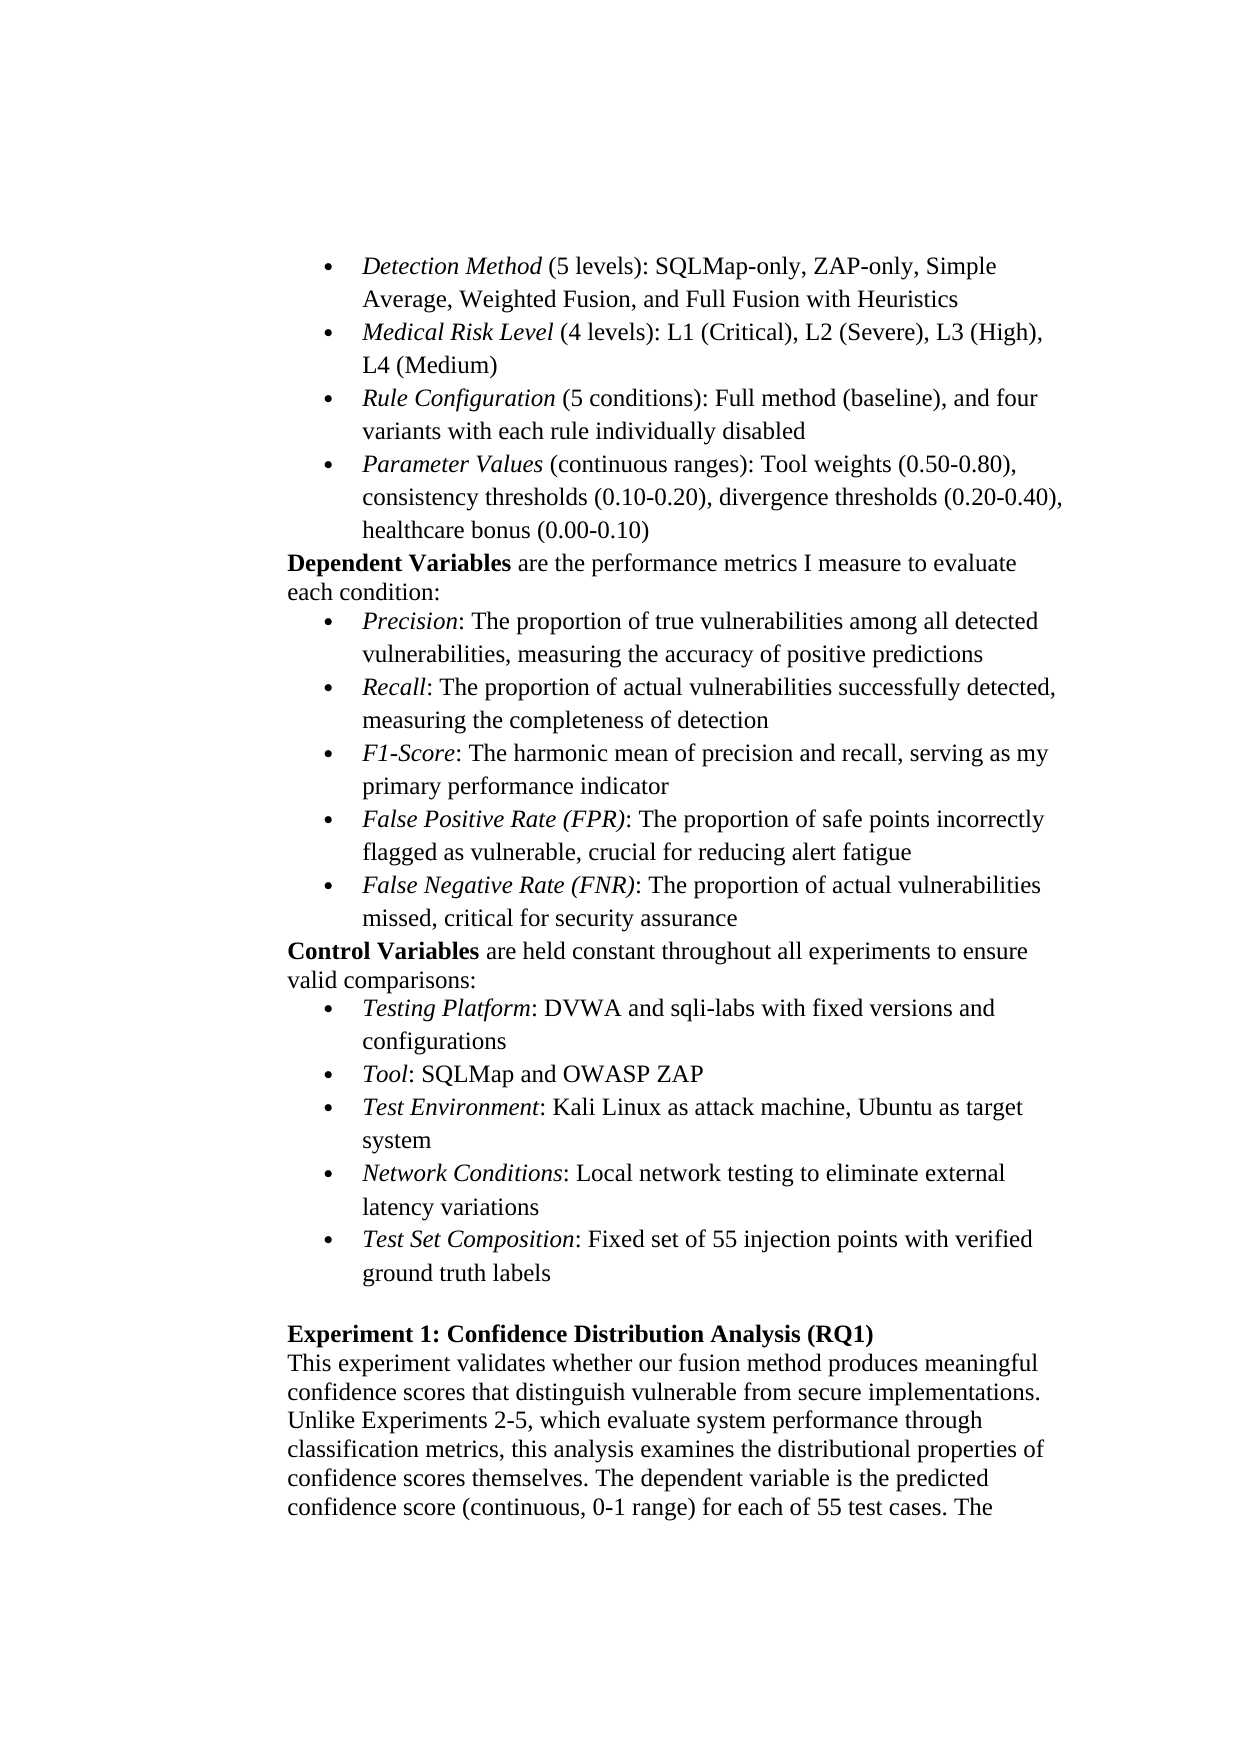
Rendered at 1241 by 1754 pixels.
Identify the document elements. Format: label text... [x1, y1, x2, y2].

list Detection Method (5 levels): SQLMap-only, ZAP-only, Simple Average, Weighted Fusion, and Full Fusion with Heuristics [324, 251, 1067, 313]
list Rule Configuration (5 conditions): Full method (baseline), and four variants with each rule individually disabled [324, 383, 1067, 445]
list Precision: The proportion of true vulnerabilities among all detected vulnerabilities, measuring the accuracy of positive predictions [324, 606, 1067, 667]
text Dependent Variables are the performance metrics I measure to evaluate each condition: [287, 548, 1067, 606]
list Testing Platform: DVWA and sqli-labs with fixed versions and configurations [324, 993, 1067, 1055]
list Tool: SQLMap and OWASP ZAP [324, 1059, 1067, 1088]
list Medical Risk Level (4 levels): L1 (Critical), L2 (Severe), L3 (High), L4 (Medium) [324, 317, 1067, 379]
list Parameter Values (continuous ranges): Tool weights (0.50-0.80), consistency thresholds (0.10-0.20), divergence thresholds (0.20-0.40), healthcare bonus (0.00-0.10) [324, 449, 1067, 544]
text Experiment 1: Confidence Distribution Analysis (RQ1) [287, 1319, 1067, 1348]
list Test Environment: Kali Linux as attack machine, Ubuntu as target system [324, 1092, 1067, 1154]
list False Negative Rate (FNR): The proportion of actual vulnerabilities missed, critical for security assurance [324, 870, 1067, 932]
list F1-Score: The harmonic mean of precision and recall, serving as my primary performance indicator [324, 738, 1067, 799]
list False Positive Rate (FPR): The proportion of safe points incorrectly flagged as vulnerable, crucial for reducing alert fatigue [324, 804, 1067, 866]
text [287, 1348, 1067, 1521]
list Recall: The proportion of actual vulnerabilities successfully detected, measuring the completeness of detection [324, 672, 1067, 733]
text Control Variables are held constant throughout all experiments to ensure valid comparisons: [287, 936, 1067, 993]
list Network Conditions: Local network testing to eliminate external latency variations [324, 1158, 1067, 1220]
list Test Set Composition: Fixed set of 55 injection points with verified ground truth labels [324, 1224, 1067, 1286]
